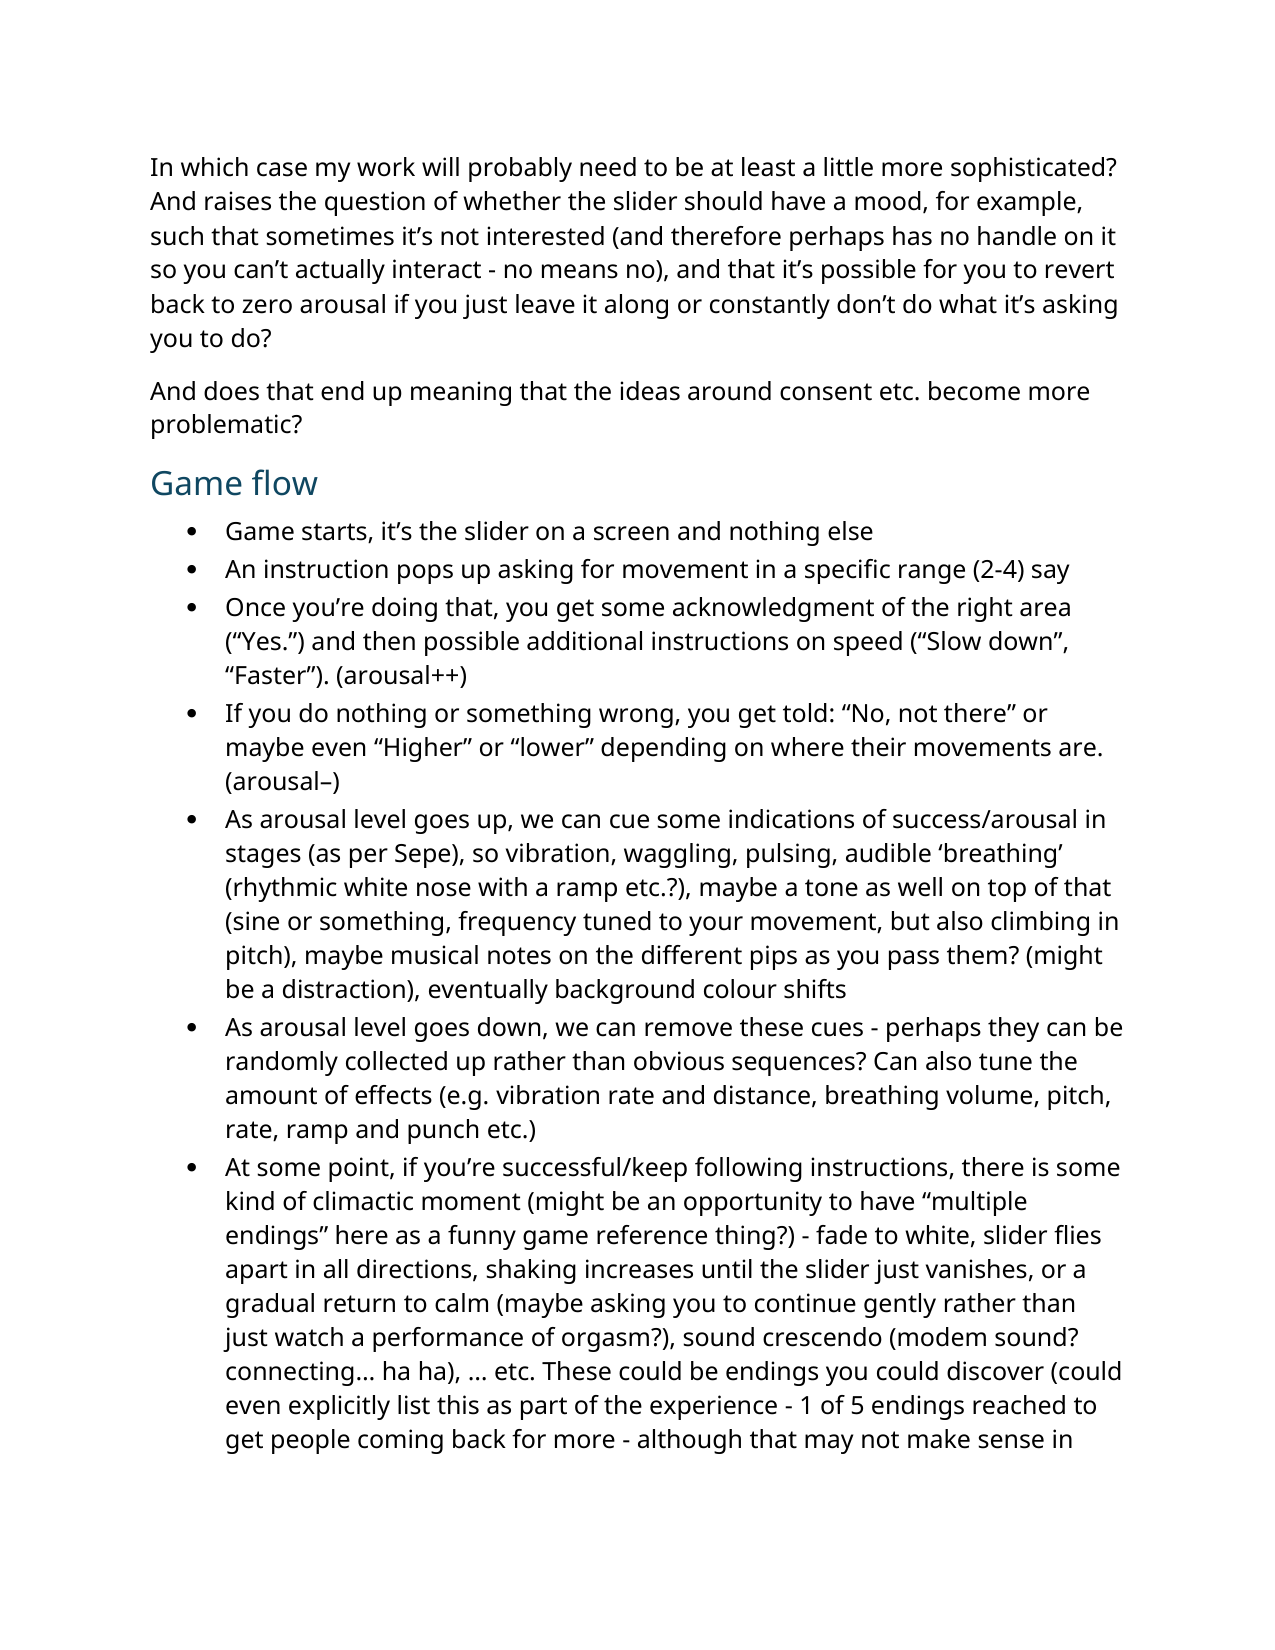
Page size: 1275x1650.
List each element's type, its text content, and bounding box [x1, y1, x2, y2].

list An instruction pops up asking for movement in a specific range (2-4) say [187, 552, 1125, 586]
list As arousal level goes up, we can cue some indications of success/arousal in stages (as per Sepe), so vibration, waggling, pulsing, audible ‘breathing’ (rhythmic white nose with a ramp etc.?), maybe a tone as well on top of that (sine or something, frequency tuned to your movement, but also climbing in pitch), maybe musical notes on the different pips as you pass them? (might be a distraction), eventually background colour shifts [187, 801, 1125, 1006]
list Once you’re doing that, you get some acknowledgment of the right area (“Yes.”) and then possible additional instructions on speed (“Slow down”, “Faster”). (arousal++) [187, 589, 1125, 692]
list As arousal level goes down, we can remove these cues - perhaps they can be randomly collected up rather than obvious sequences? Can also tune the amount of effects (e.g. vibration rate and distance, breathing volume, pitch, rate, ramp and punch etc.) [187, 1009, 1125, 1146]
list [187, 1149, 1125, 1456]
subtitle Game flow [150, 460, 1125, 505]
list Game starts, it’s the slider on a screen and nothing else [187, 514, 1125, 548]
list If you do nothing or something wrong, you get told: “No, not there” or maybe even “Higher” or “lower” depending on where their movements are. (arousal–) [187, 695, 1125, 797]
text And does that end up meaning that the ideas around consent etc. become more problematic? [150, 373, 1125, 441]
text In which case my work will probably need to be at least a little more sophisticated? And raises the question of whether the slider should have a mood, for example, such that sometimes it’s not interested (and therefore perhaps has no handle on it so you can’t actually interact - no means no), and that it’s possible for you to revert back to zero arousal if you just leave it along or constantly don’t do what it’s asking you to do? [150, 150, 1125, 354]
